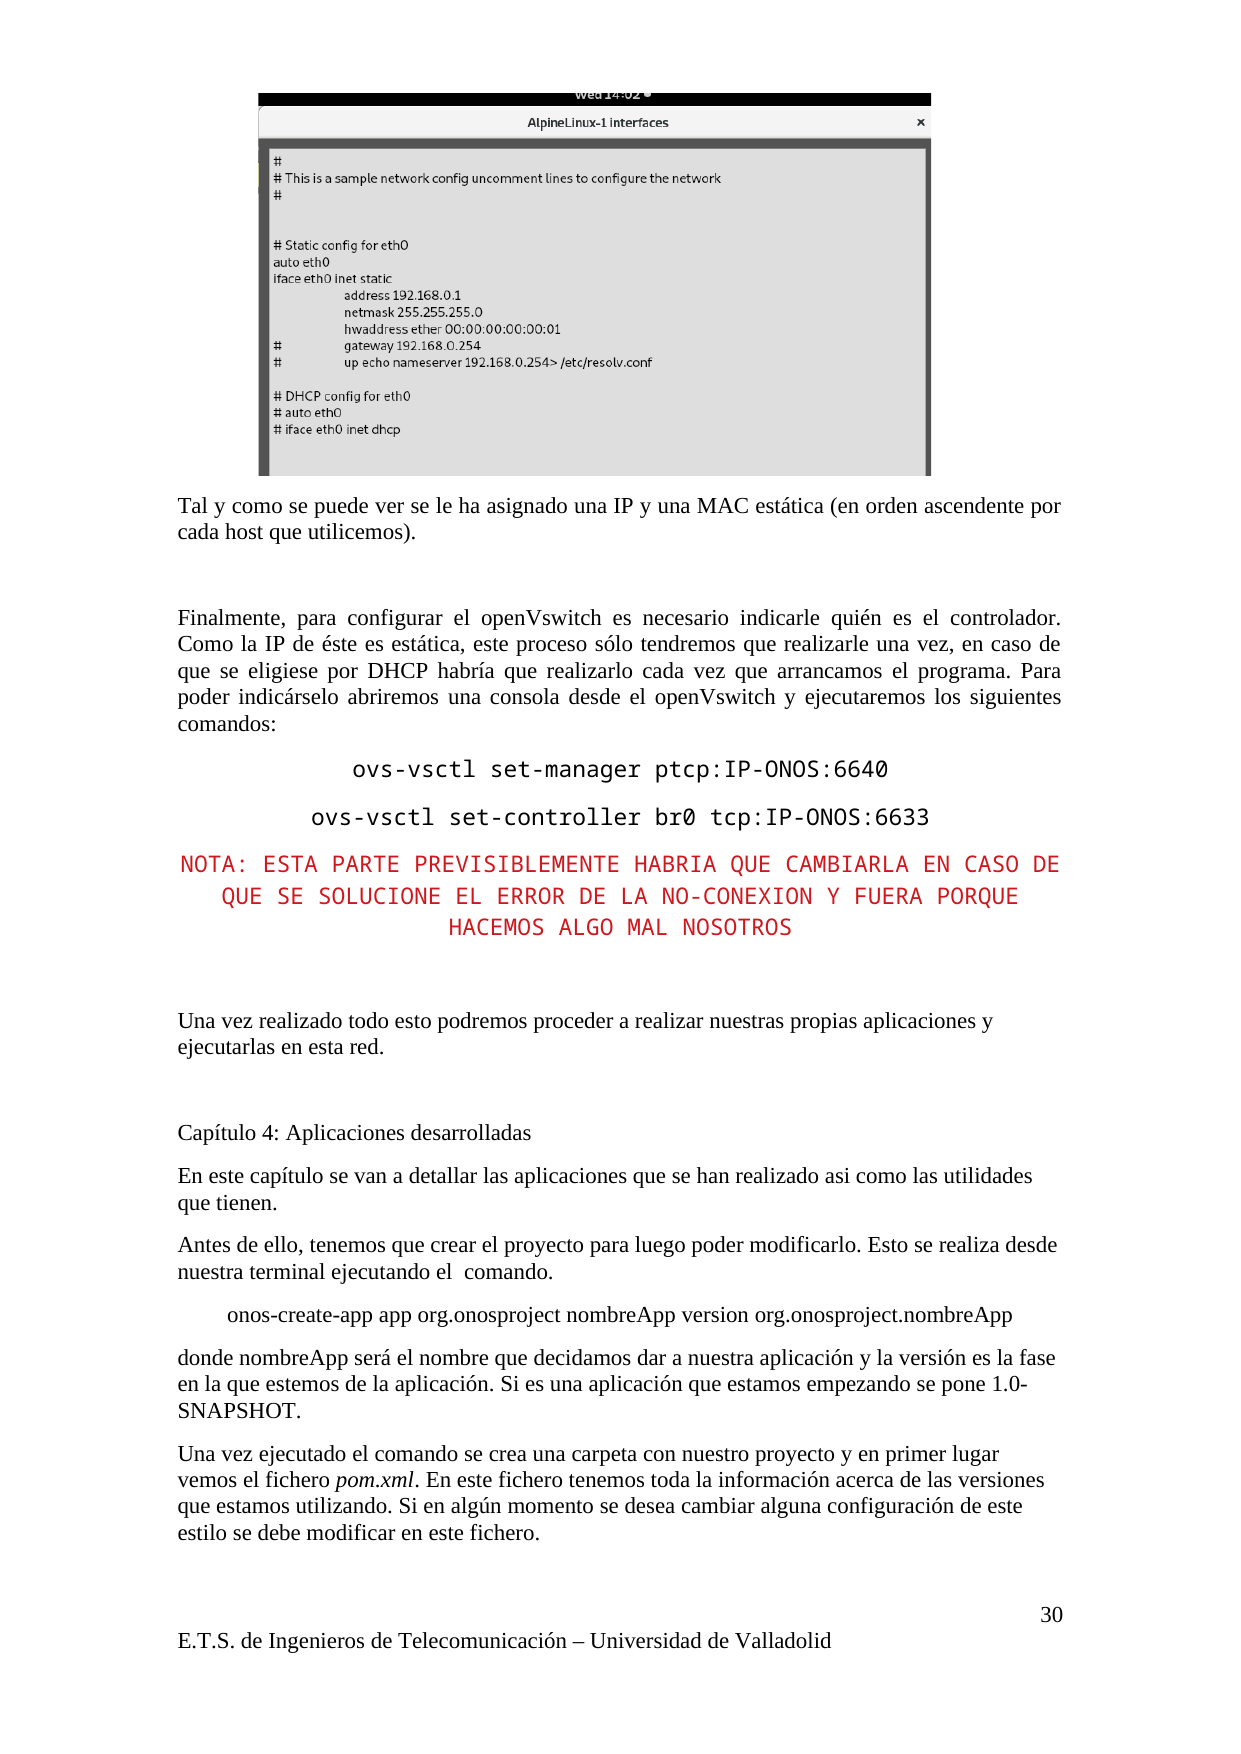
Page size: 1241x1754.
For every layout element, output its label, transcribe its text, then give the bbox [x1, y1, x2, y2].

text Finalmente, para configurar el openVswitch es necesario indicarle quién es el controlador. Como la IP de éste es estática, este proceso sólo tendremos que realizarle una vez, en caso de que se eligiese por DHCP habría que realizarlo cada vez que arrancamos el programa. Para poder indicárselo abriremos una consola desde el openVswitch y ejecutaremos los siguientes comandos: [177, 604, 1063, 736]
text ovs-vsctl set-manager ptcp:IP-ONOS:6640 [177, 753, 1063, 784]
text ovs-vsctl set-controller br0 tcp:IP-ONOS:6633 [177, 801, 1063, 832]
text En este capítulo se van a detallar las aplicaciones que se han realizado asi como las utilidades que tienen. [177, 1162, 1063, 1215]
text Una vez ejecutado el comando se crea una carpeta con nuestro proyecto y en primer lugar vemos el fichero pom.xml. En este fichero tenemos toda la información acerca de las versiones que estamos utilizando. Si en algún momento se desea cambiar alguna configuración de este estilo se debe modificar en este fichero. [177, 1440, 1063, 1545]
text NOTA: ESTA PARTE PREVISIBLEMENTE HABRIA QUE CAMBIARLA EN CASO DE QUE SE SOLUCIONE EL ERROR DE LA NO-CONEXION Y FUERA PORQUE HACEMOS ALGO MAL NOSOTROS [177, 848, 1063, 942]
text Antes de ello, tenemos que crear el proyecto para luego poder modificarlo. Esto se realiza desde nuestra terminal ejecutando el comando. [177, 1232, 1063, 1284]
text Tal y como se puede ver se le ha asignado una IP y una MAC estática (en orden ascendente por cada host que utilicemos). [177, 492, 1063, 544]
text donde nombreApp será el nombre que decidamos dar a nuestra aplicación y la versión es la fase en la que estemos de la aplicación. Si es una aplicación que estamos empezando se pone 1.0-SNAPSHOT. [177, 1344, 1063, 1423]
text onos-create-app app org.onosproject nombreApp version org.onosproject.nombreApp [177, 1301, 1063, 1327]
text Capítulo 4: Aplicaciones desarrolladas [177, 1119, 1063, 1146]
text Una vez realizado todo esto podremos proceder a realizar nuestras propias aplicaciones y ejecutarlas en esta red. [177, 1007, 1063, 1059]
picture [258, 93, 932, 476]
